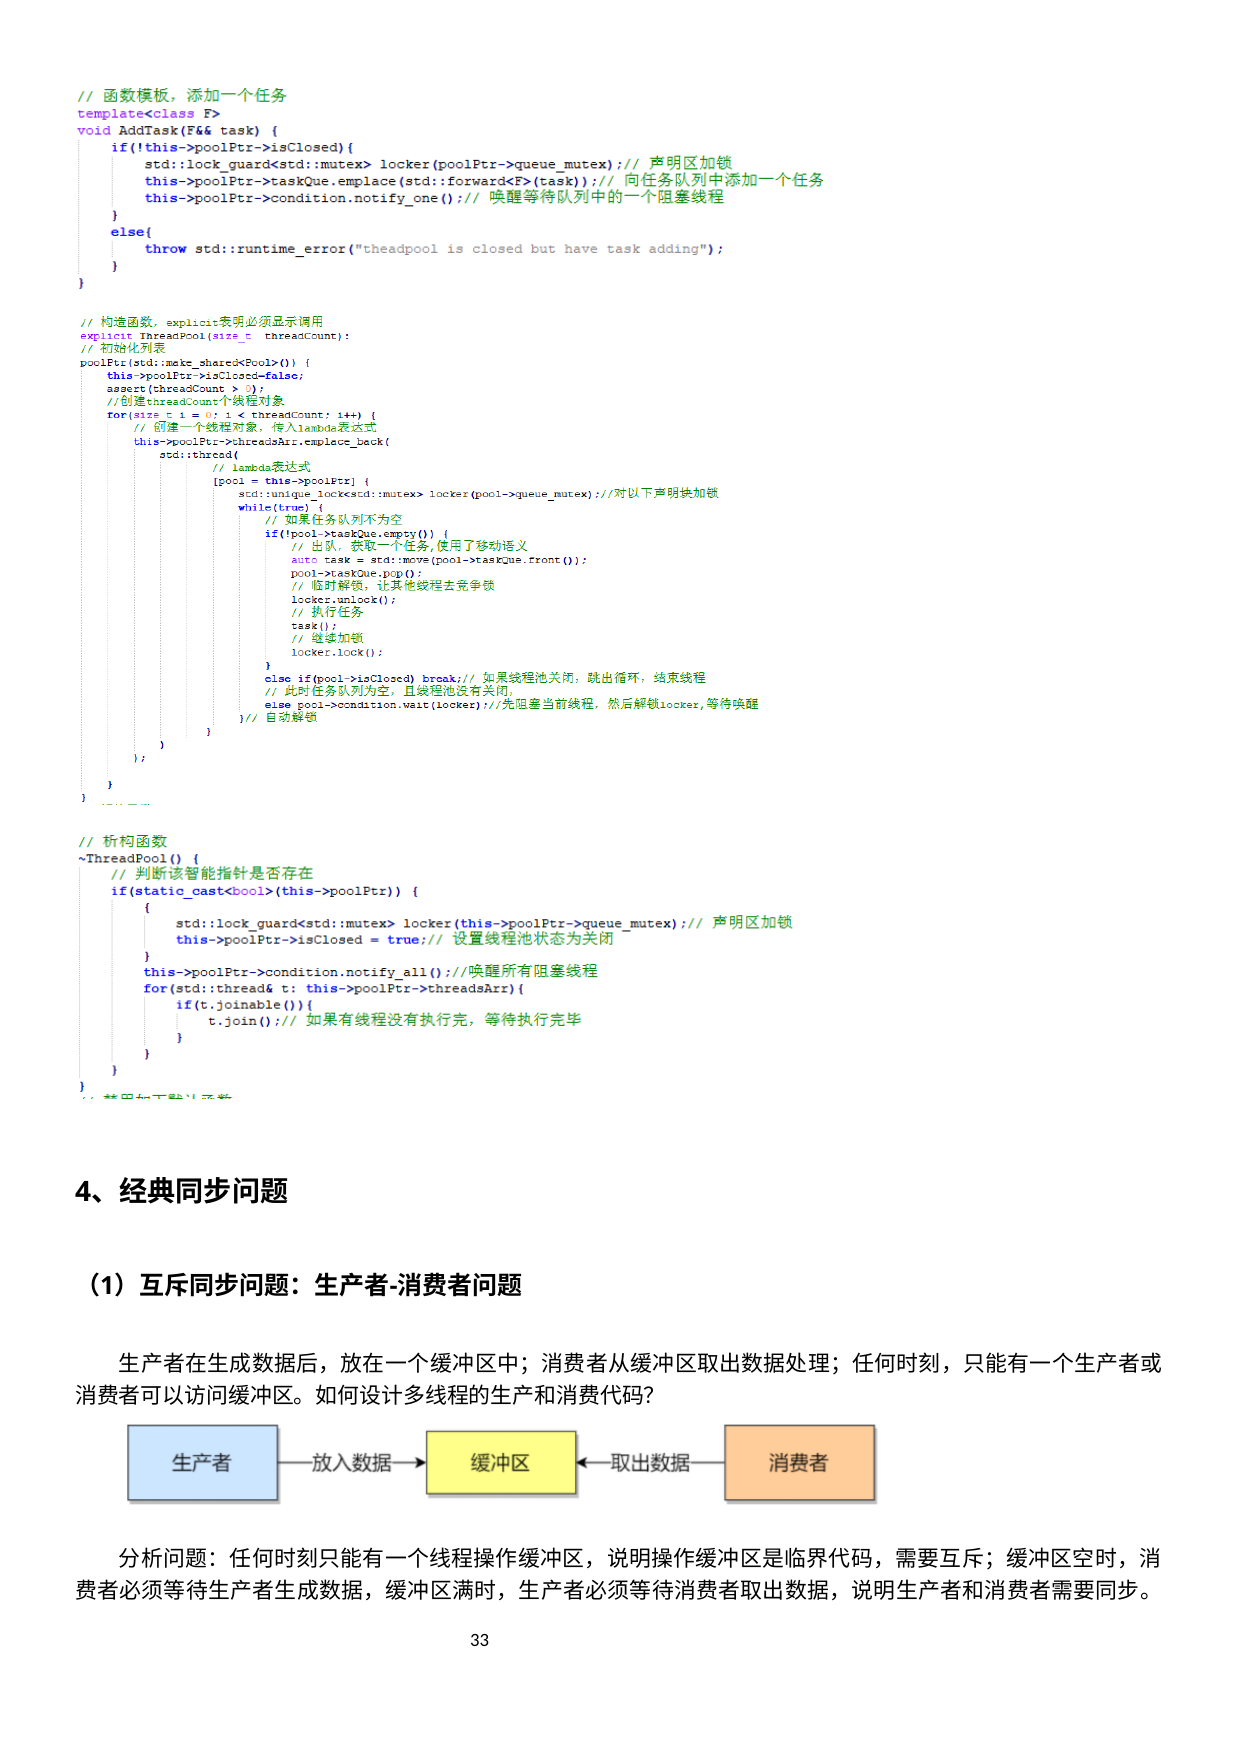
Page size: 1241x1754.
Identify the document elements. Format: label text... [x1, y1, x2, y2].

picture [75, 87, 823, 292]
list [75, 1540, 1165, 1605]
list 生产者在生成数据后，放在一个缓冲区中；消费者从缓冲区取出数据处理；任何时刻，只能有一个生产者或消费者可以访问缓冲区。如何设计多线程的生产和消费代码？ [75, 1345, 1165, 1410]
picture [118, 1410, 883, 1519]
subtitle （1）互斥同步问题：生产者-消费者问题 [75, 1251, 1165, 1316]
subtitle 4、经典同步问题 [75, 1157, 1165, 1222]
picture [75, 315, 763, 805]
picture [75, 835, 797, 1099]
